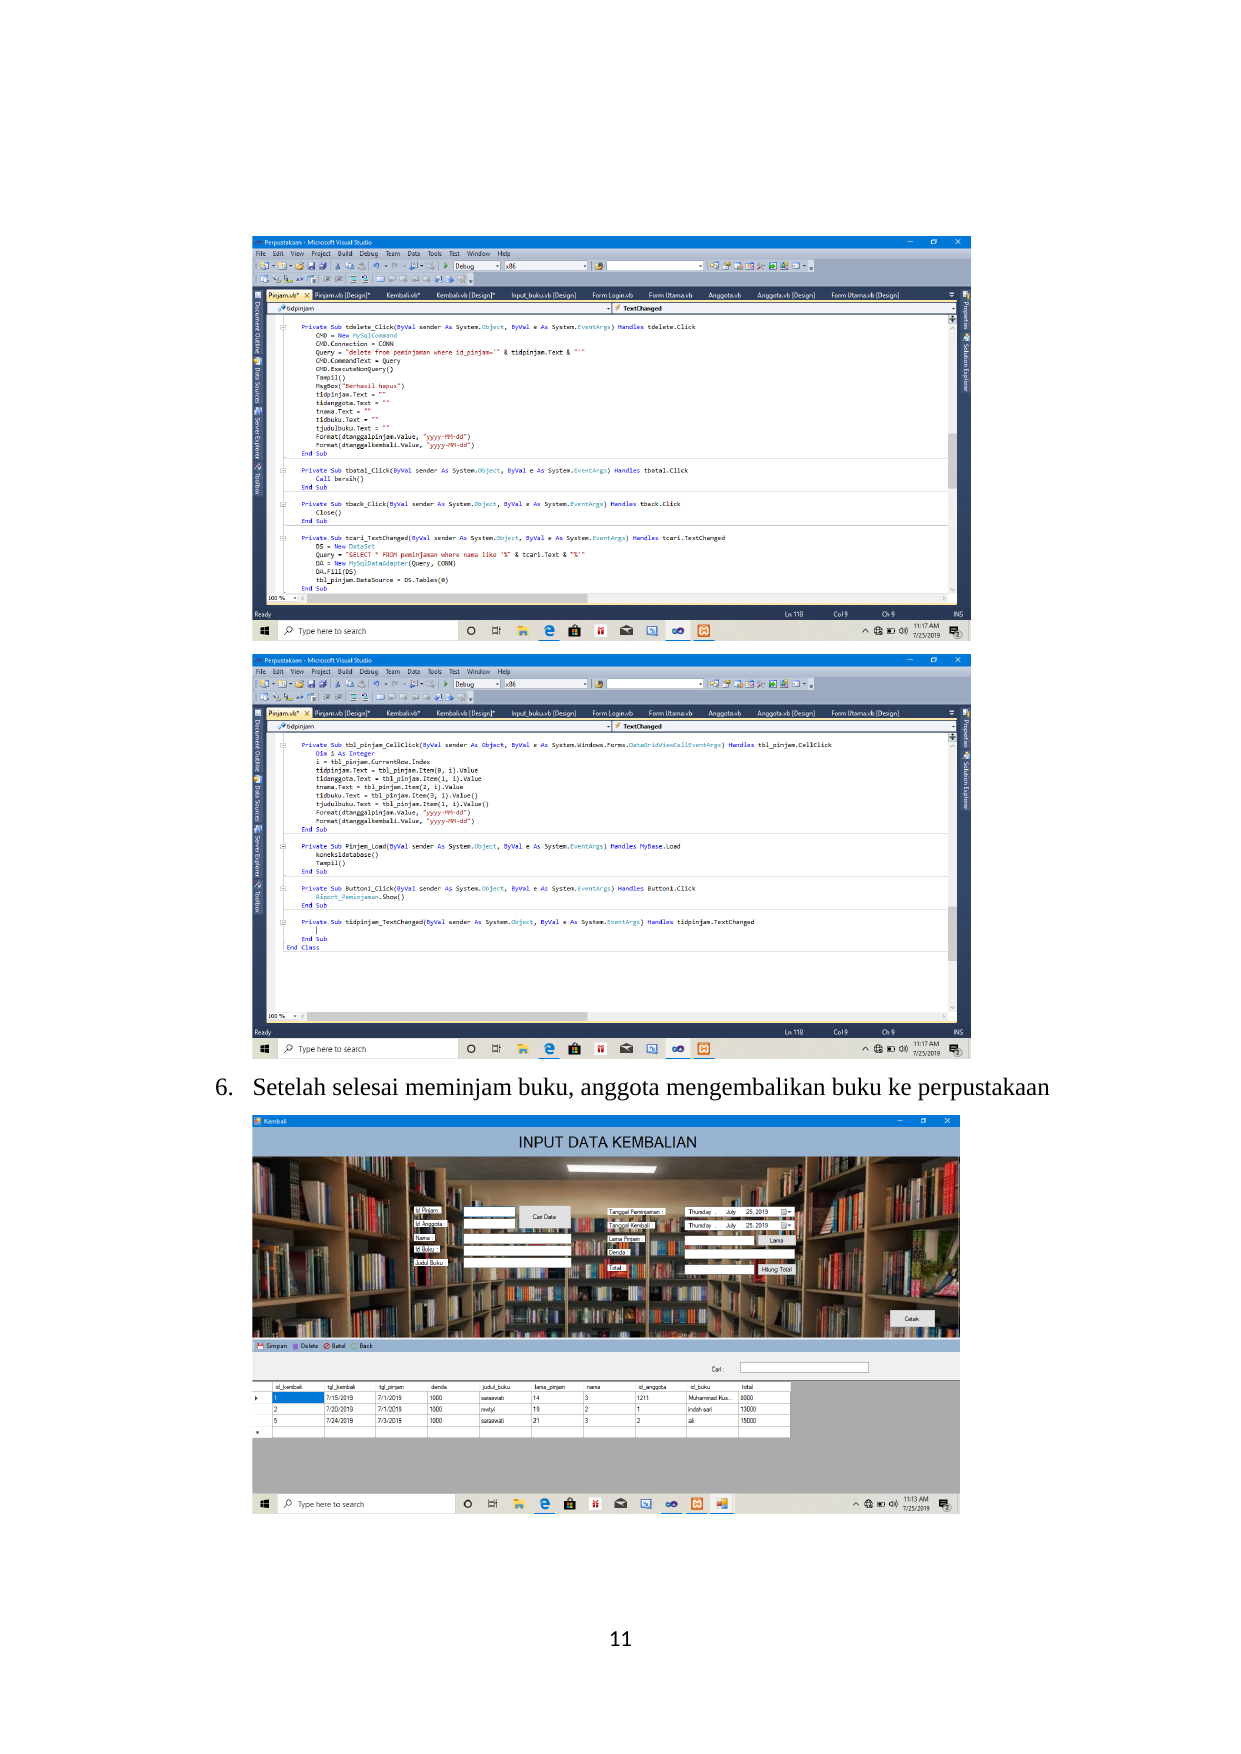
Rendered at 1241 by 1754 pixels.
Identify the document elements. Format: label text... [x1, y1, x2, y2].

picture [252, 236, 971, 641]
picture [252, 1115, 960, 1514]
picture [252, 654, 971, 1059]
list Setelah selesai meminjam buku, anggota mengembalikan buku ke perpustakaan [215, 1072, 1063, 1101]
